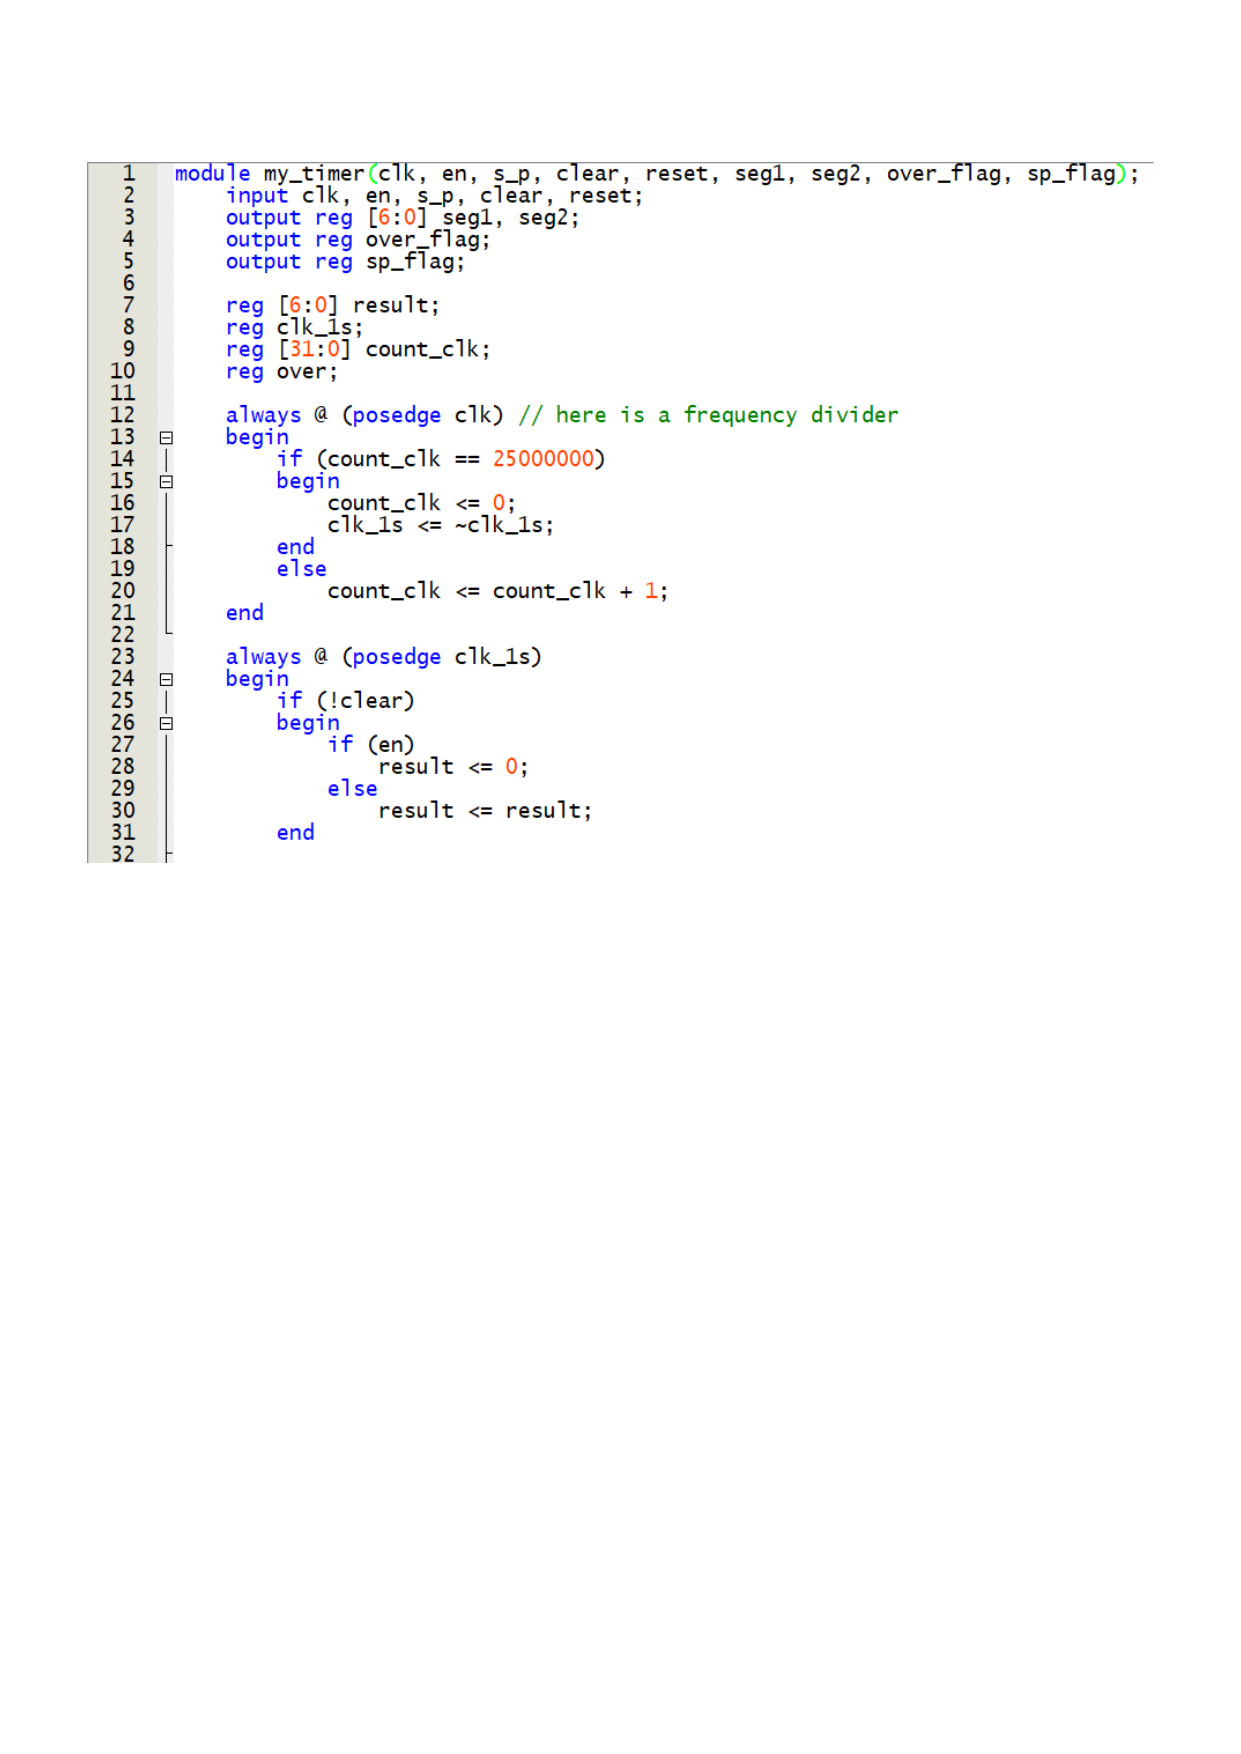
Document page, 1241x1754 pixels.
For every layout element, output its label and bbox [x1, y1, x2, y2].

picture [86, 162, 1154, 863]
